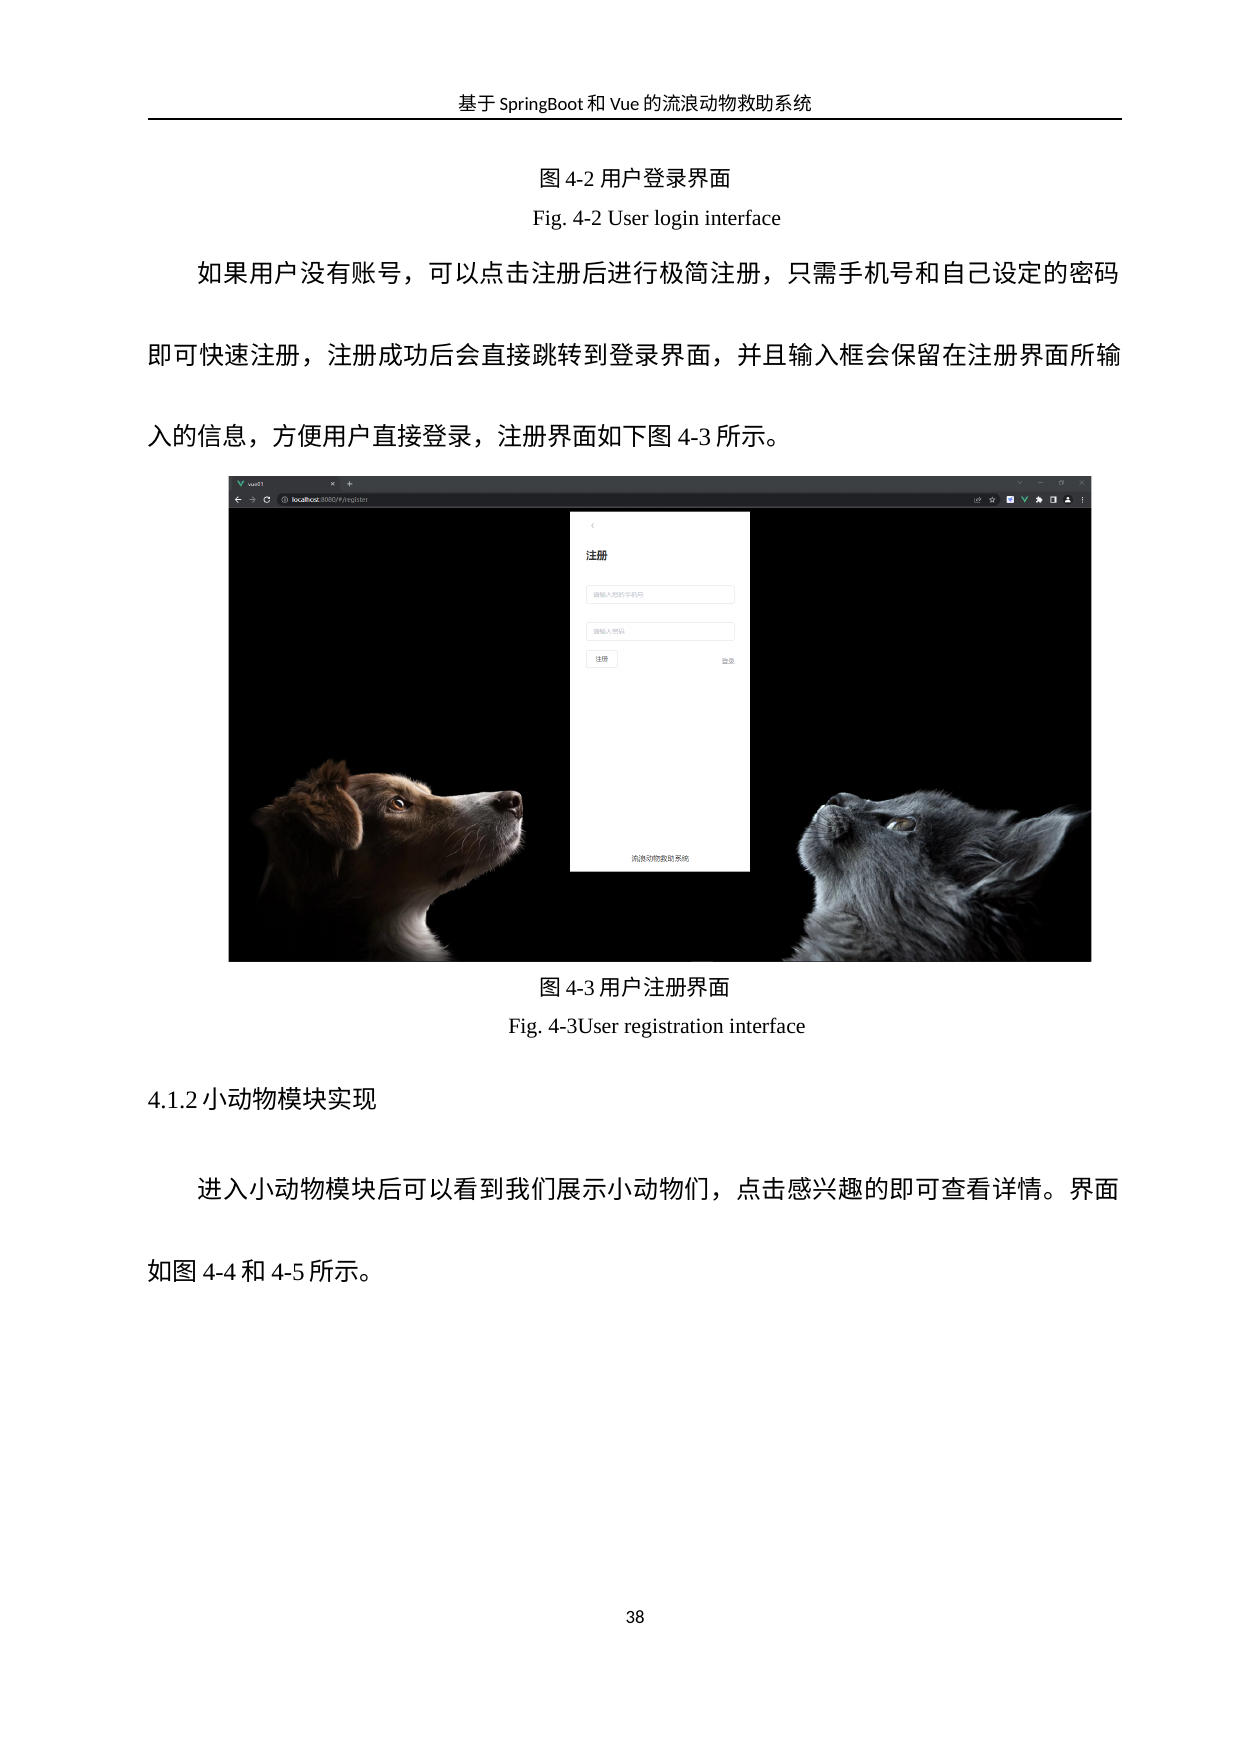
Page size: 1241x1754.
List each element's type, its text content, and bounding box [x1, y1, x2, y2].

text 如果用户没有账号，可以点击注册后进行极简注册，只需手机号和自己设定的密码即可快速注册，注册成功后会直接跳转到登录界面，并且输入框会保留在注册界面所输入的信息，方便用户直接登录，注册界面如下图4-3所示。 [148, 239, 1122, 467]
text Fig. 4-2 User login interface [148, 201, 1122, 233]
picture [228, 476, 1092, 962]
text 4.1.2小动物模块实现 [148, 1065, 1122, 1130]
text Fig. 4-3User registration interface [148, 1010, 1122, 1042]
text 图4-3用户注册界面 [257, 970, 1013, 1002]
text 图4-2 用户登录界面 [257, 161, 1013, 193]
text 进入小动物模块后可以看到我们展示小动物们，点击感兴趣的即可查看详情。界面如图4-4和4-5所示。 [148, 1155, 1122, 1302]
